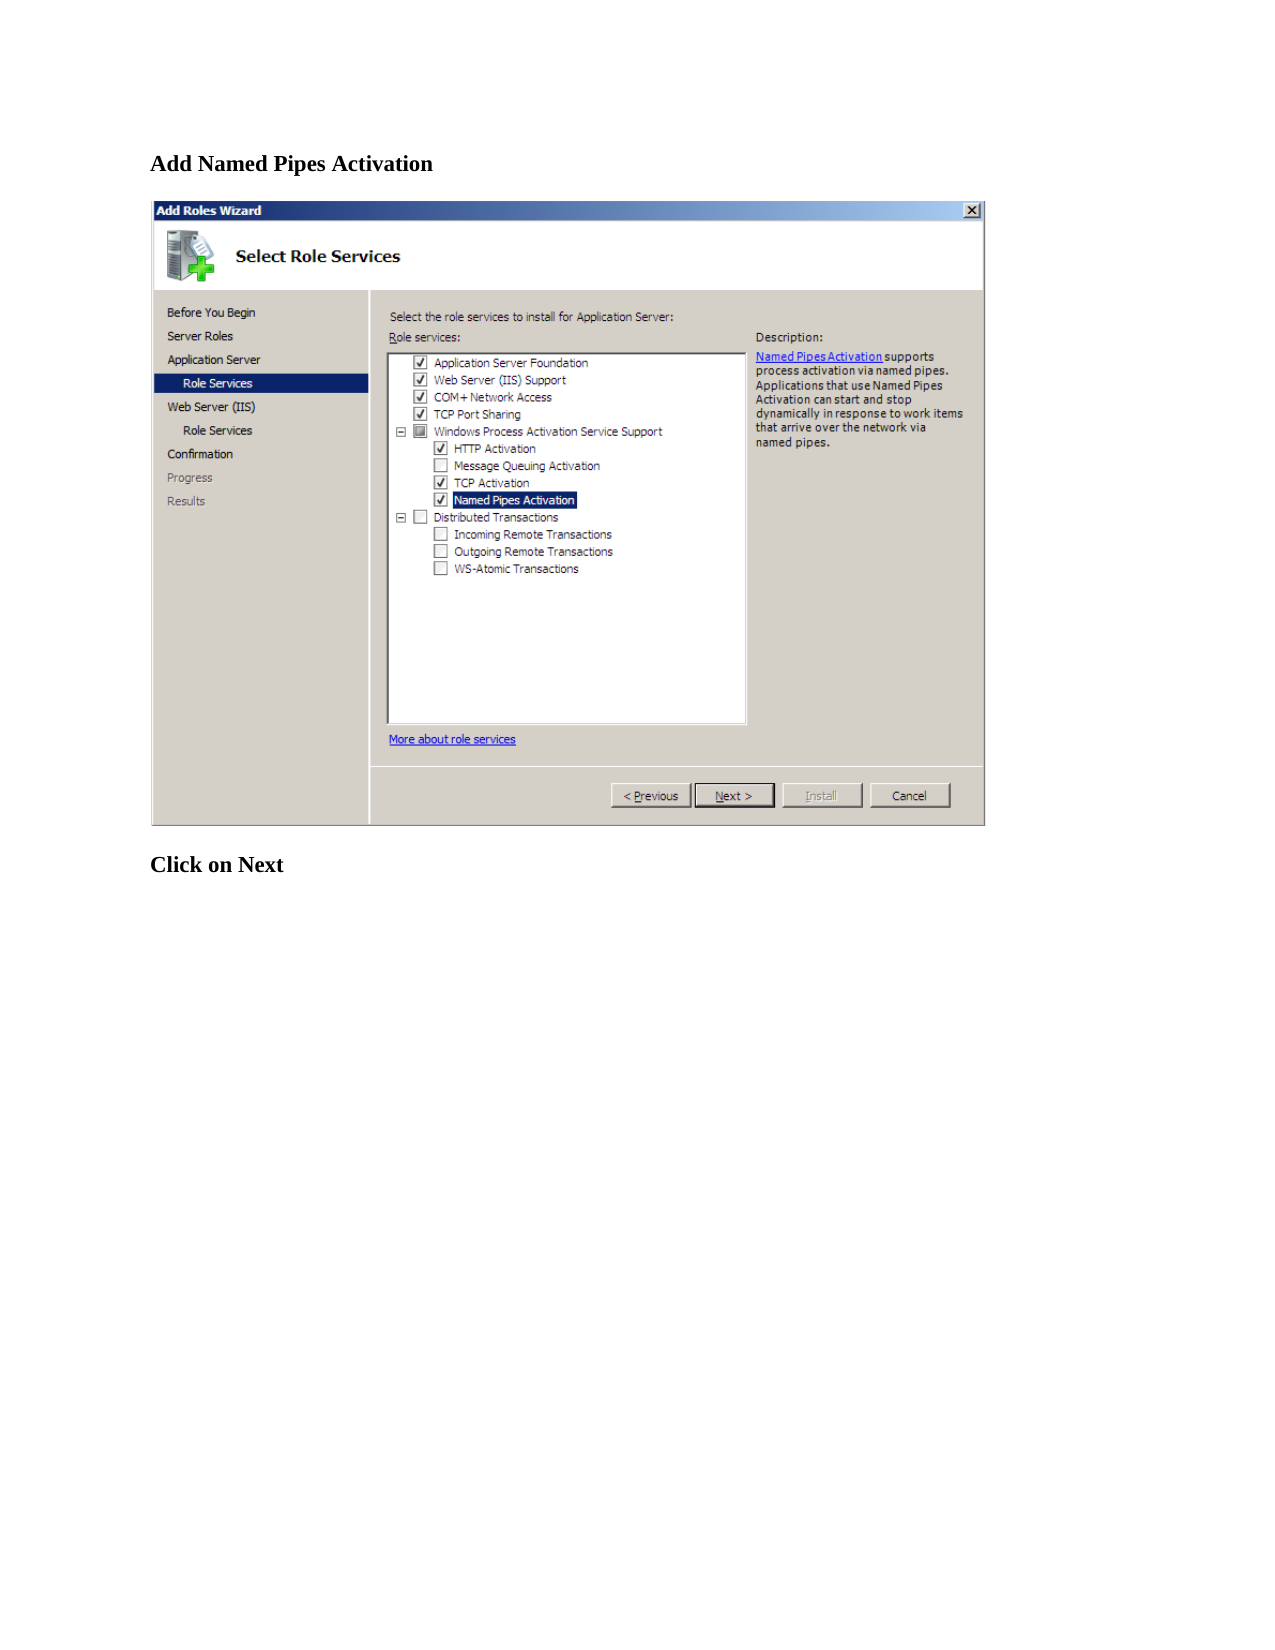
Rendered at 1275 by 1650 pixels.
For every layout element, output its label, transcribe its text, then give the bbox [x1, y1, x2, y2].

text Click on Next [150, 851, 1125, 877]
text Add Named Pipes Activation [150, 150, 1125, 176]
picture [150, 201, 986, 826]
